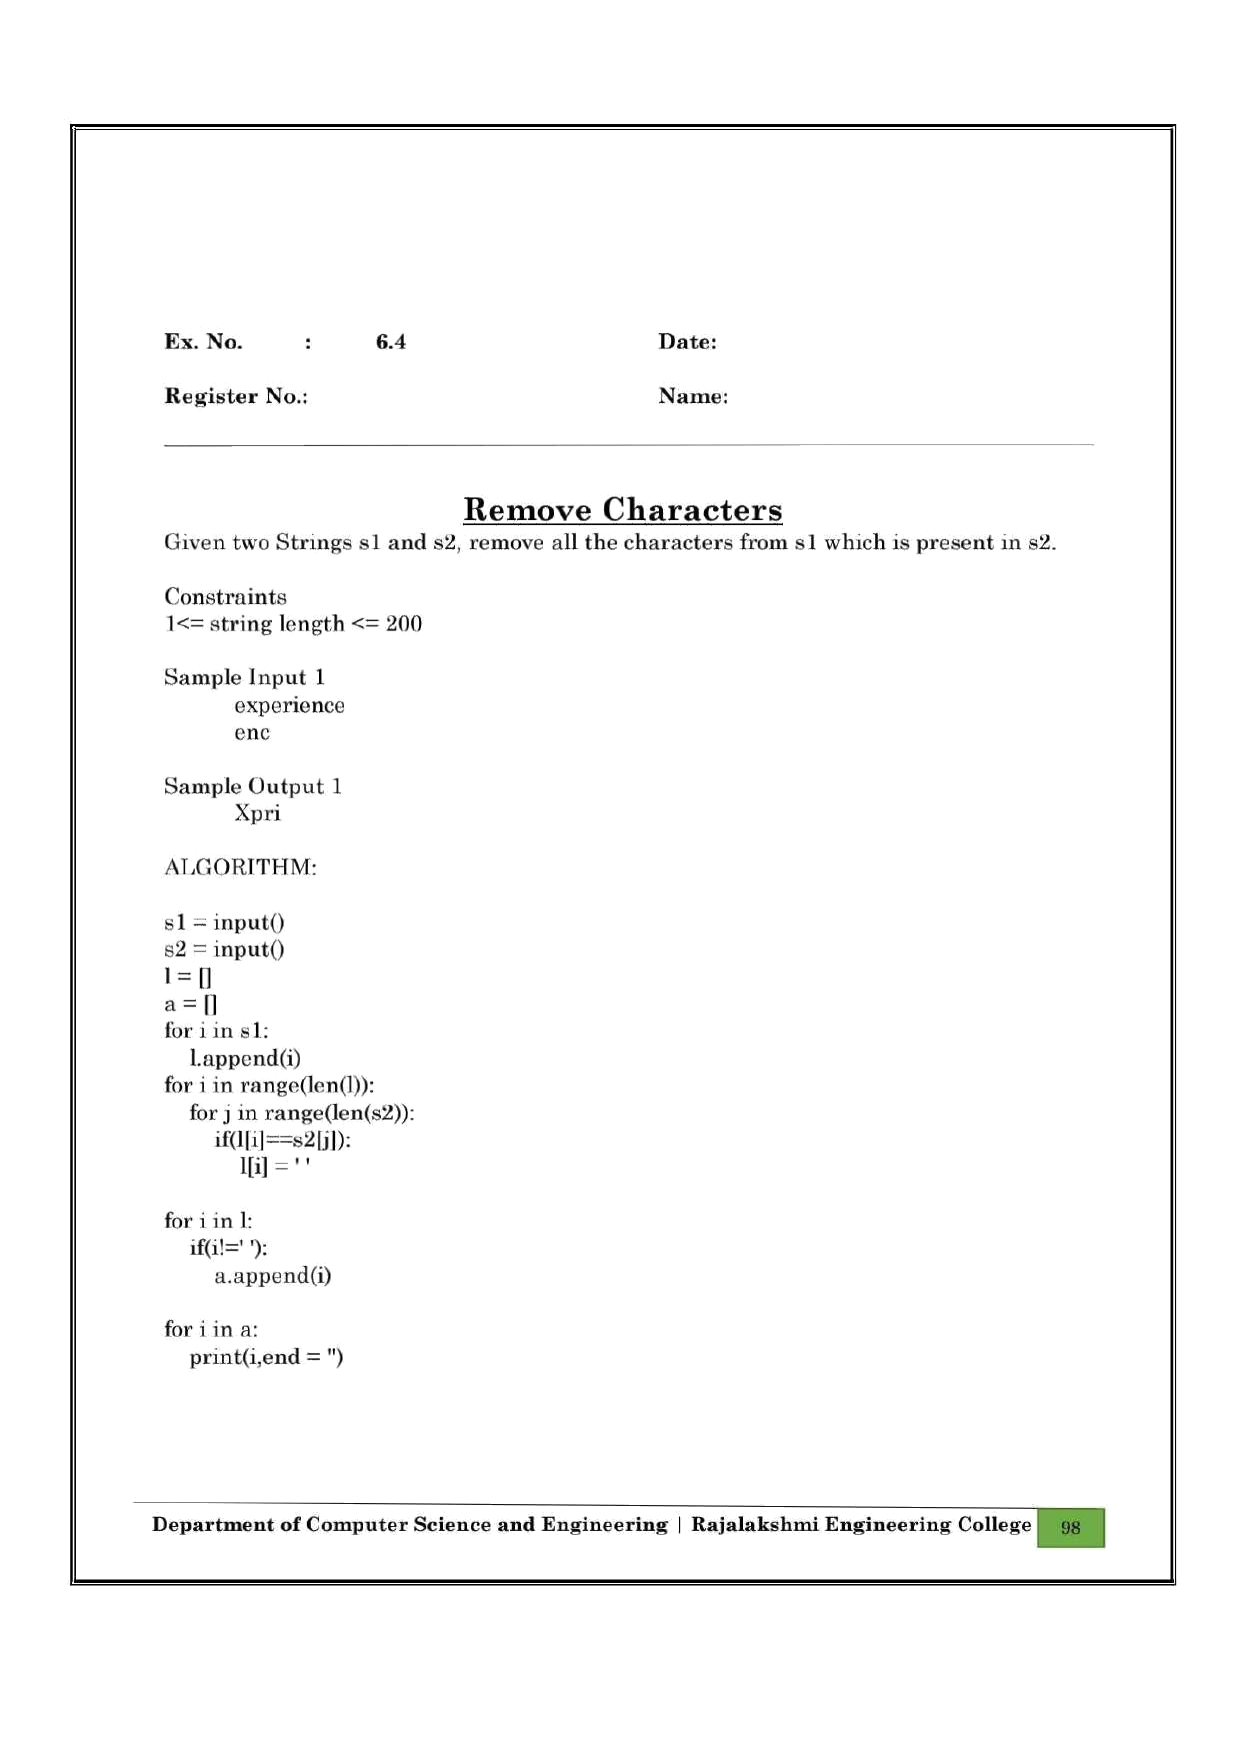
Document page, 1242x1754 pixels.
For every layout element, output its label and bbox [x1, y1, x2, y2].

picture [64, 118, 1177, 1586]
